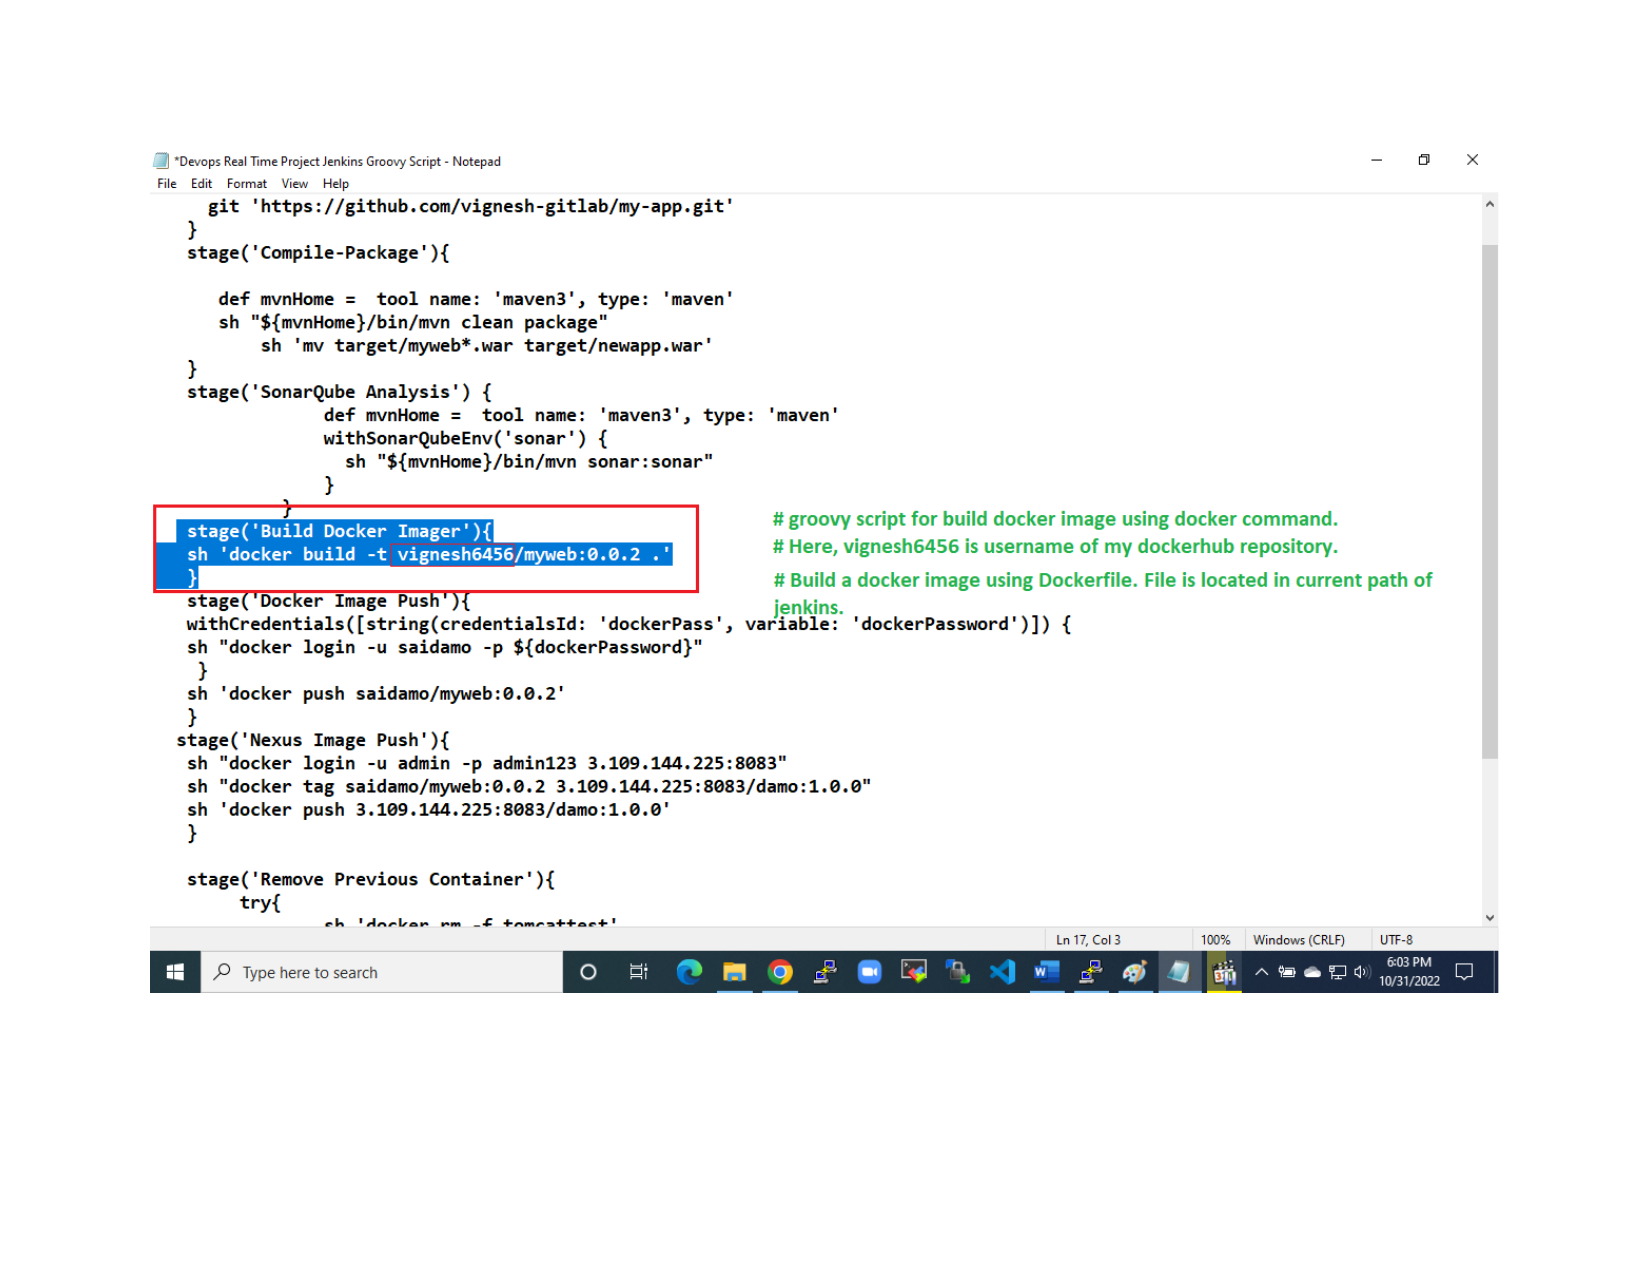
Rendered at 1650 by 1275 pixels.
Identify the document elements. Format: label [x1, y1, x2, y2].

picture [150, 150, 1499, 993]
